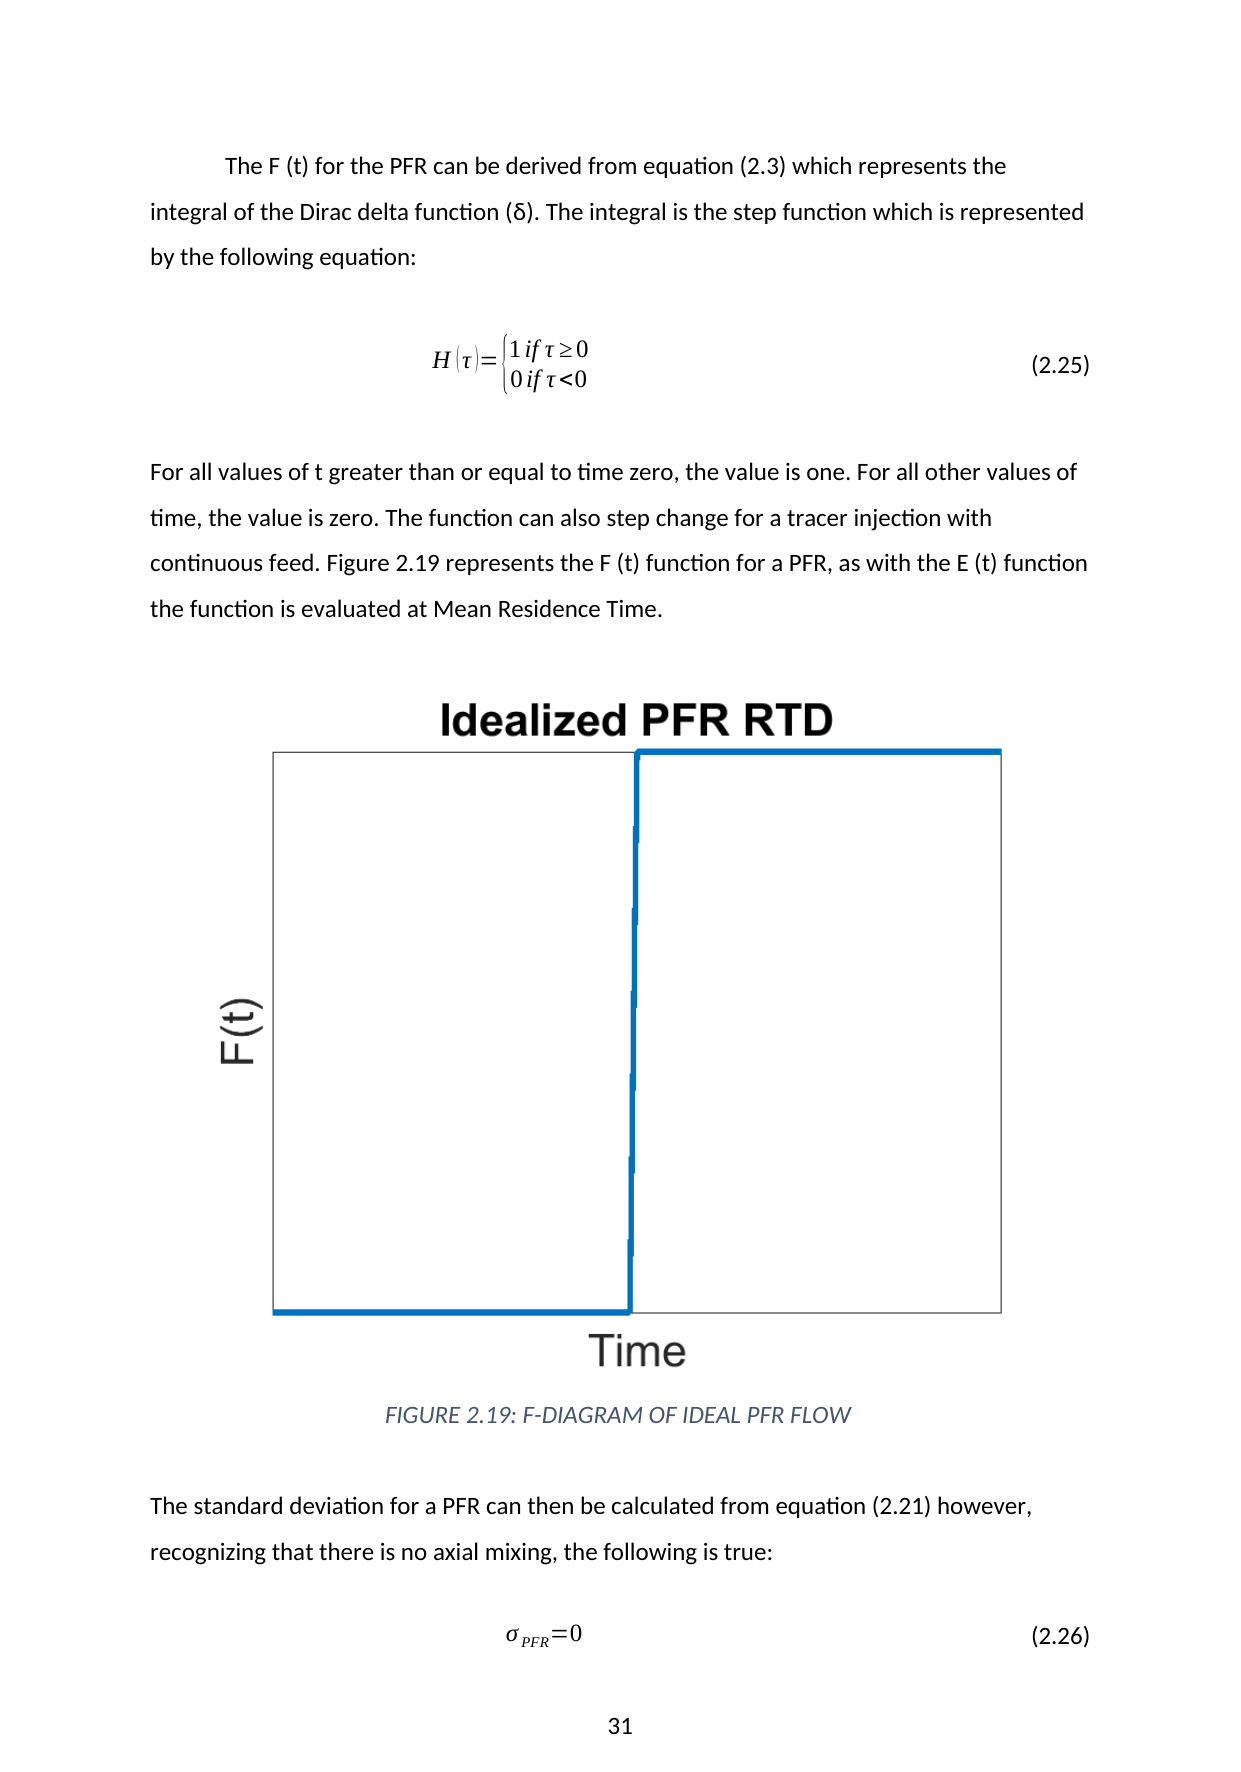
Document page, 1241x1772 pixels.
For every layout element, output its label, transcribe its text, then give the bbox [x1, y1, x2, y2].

picture [150, 684, 1091, 1390]
text The F (t) for the PFR can be derived from equation (2.3) which represents the integral of the Dirac delta function (δ). The integral is the step function which is represented by the following equation: [150, 150, 1090, 272]
text The standard deviation for a PFR can then be calculated from equation (2.21) however, recognizing that there is no axial mixing, the following is true: [150, 1490, 1090, 1567]
text (2.25) [150, 333, 1090, 395]
text (2.26) [150, 1620, 1090, 1651]
